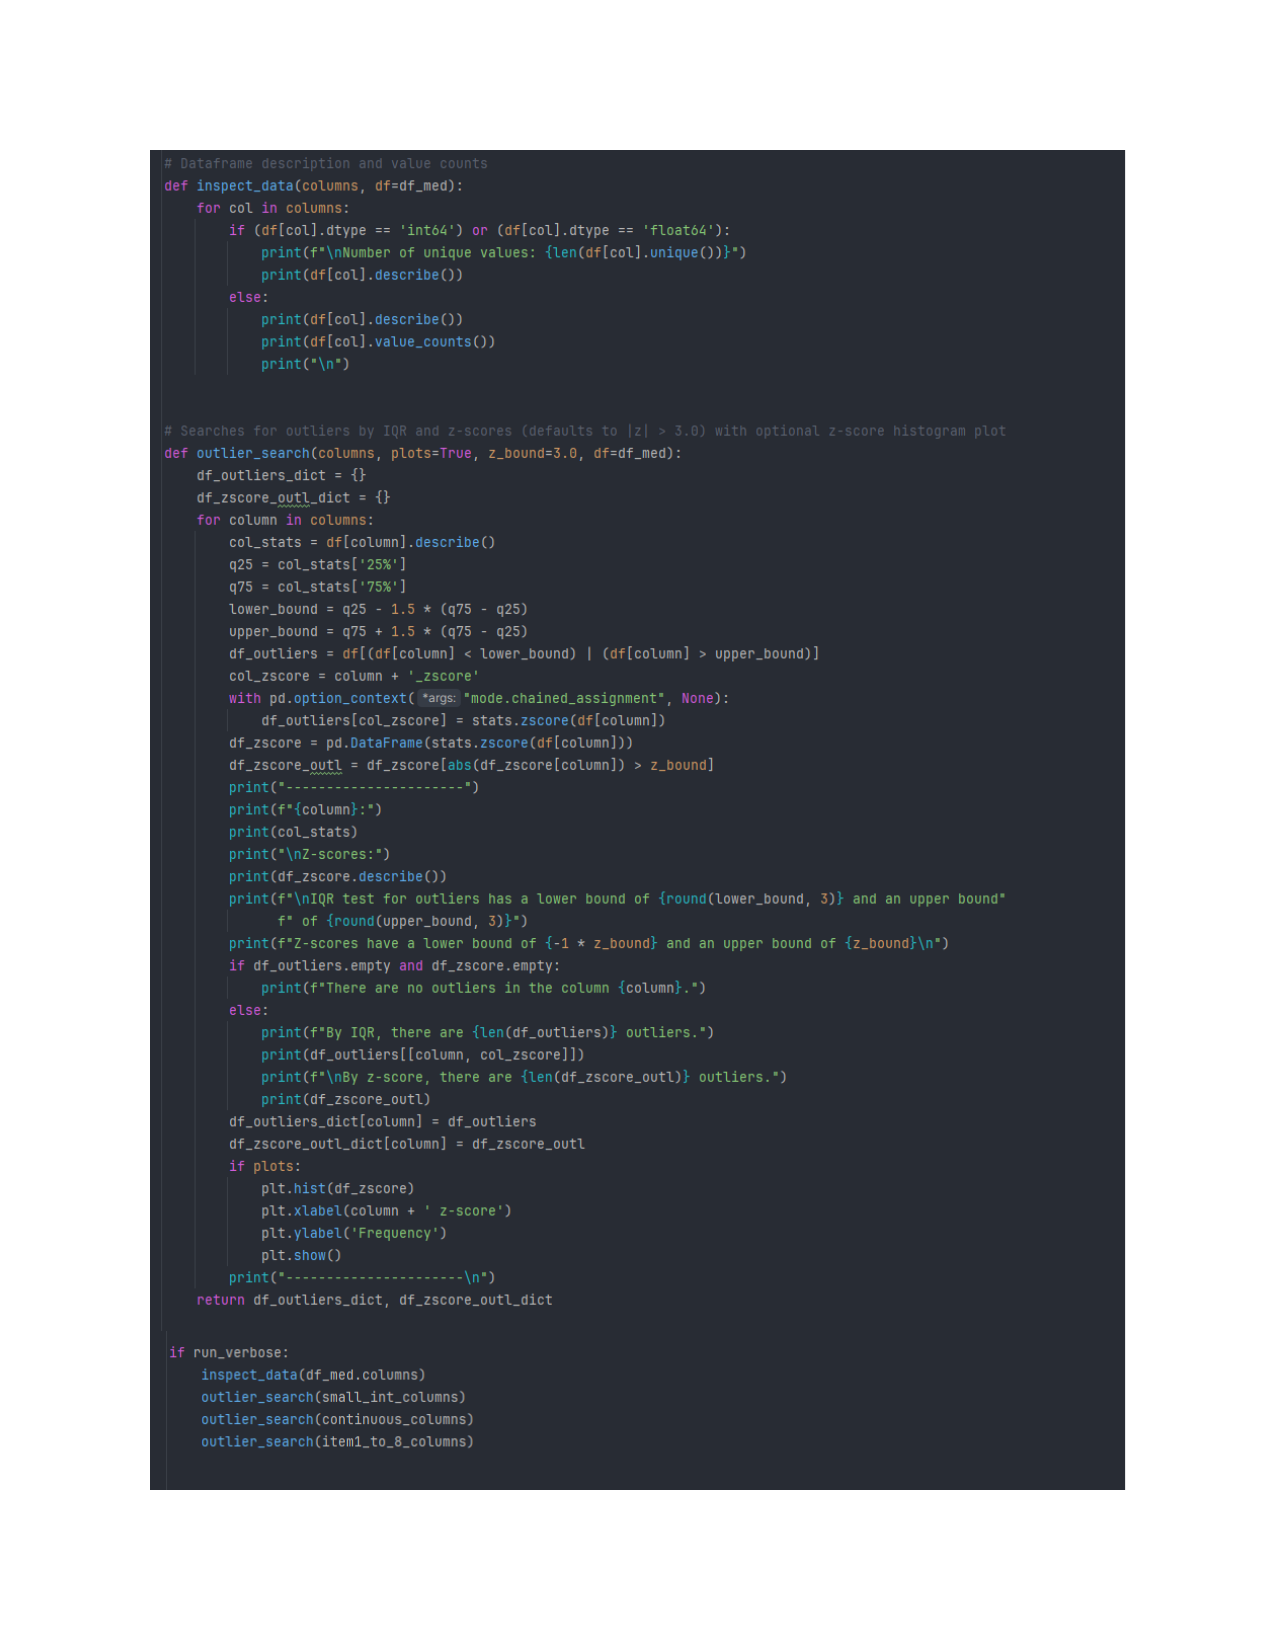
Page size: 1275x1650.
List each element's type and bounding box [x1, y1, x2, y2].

picture [150, 150, 1125, 1490]
